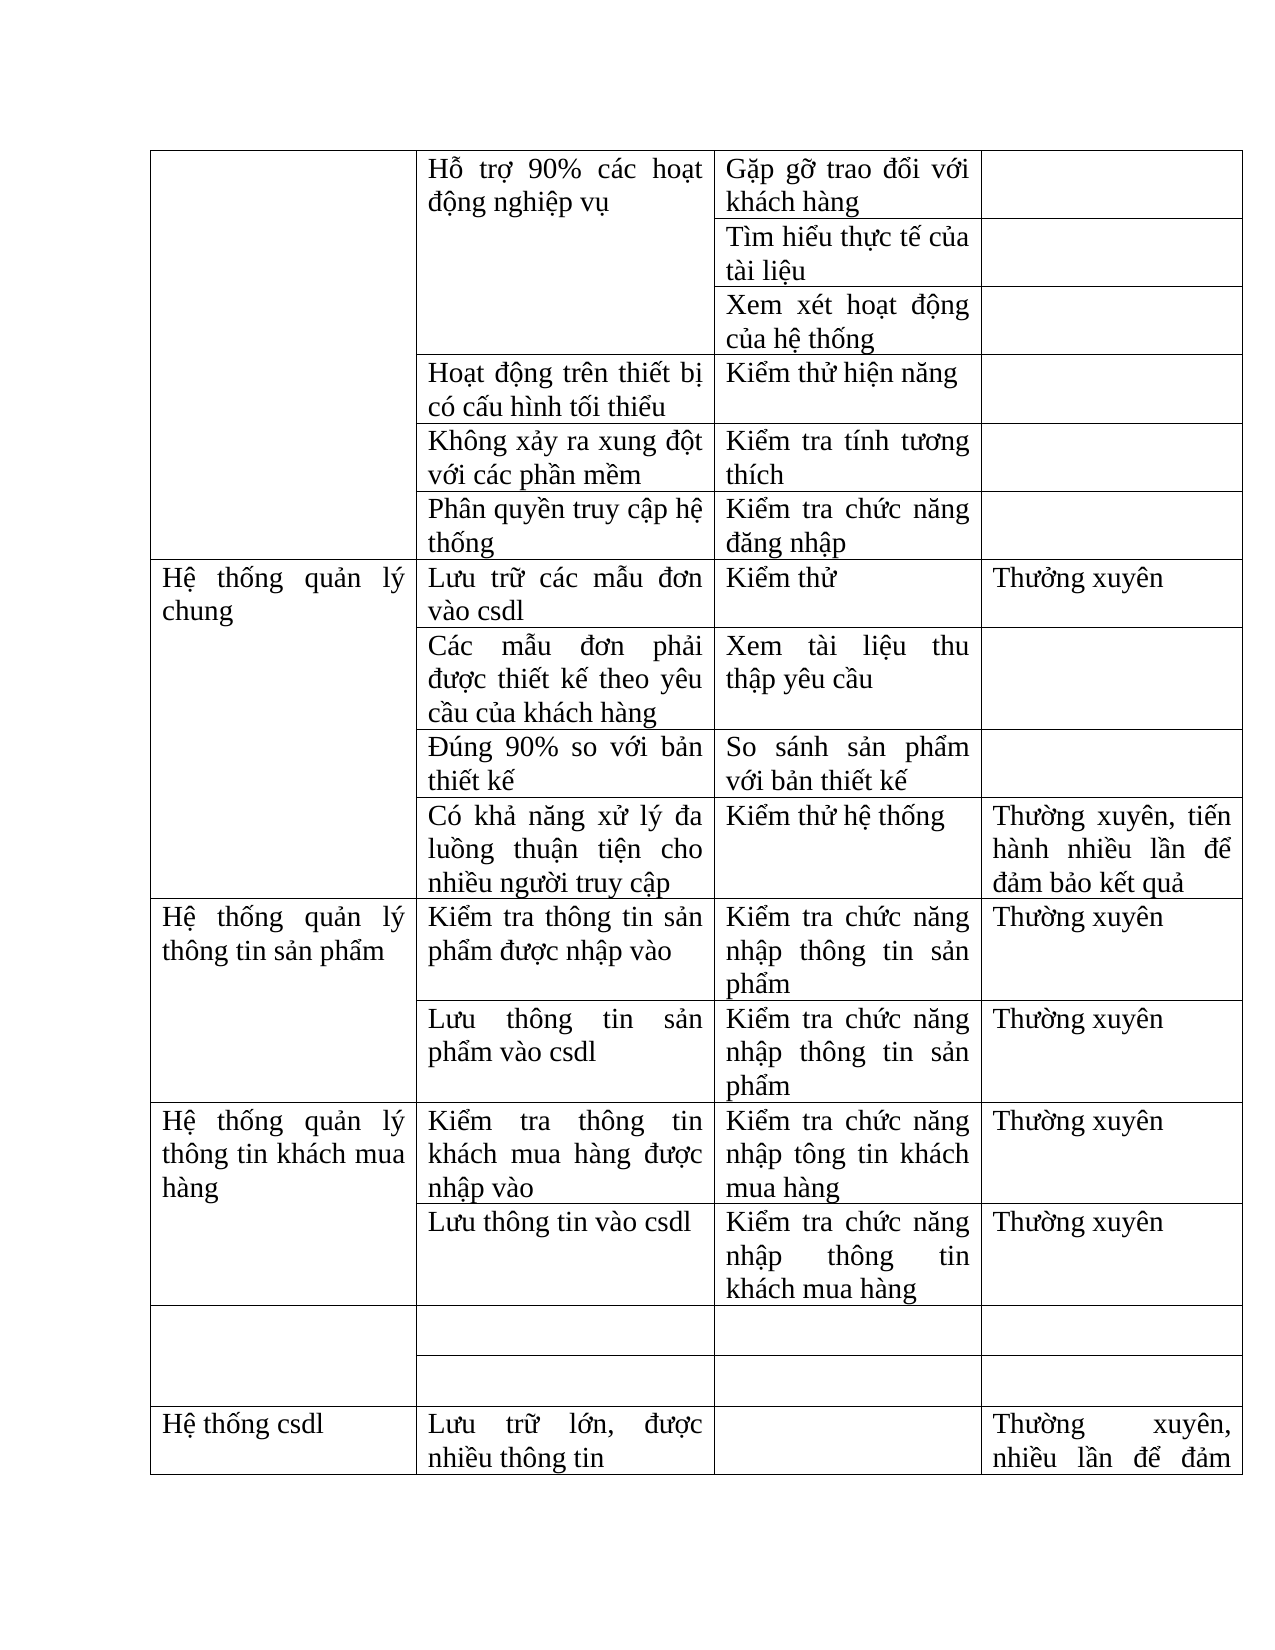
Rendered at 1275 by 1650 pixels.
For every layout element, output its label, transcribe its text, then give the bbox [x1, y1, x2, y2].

table_cell [982, 287, 1242, 354]
table_cell Tìm hiểu thực tế của tài liệu [715, 219, 981, 286]
table_cell Lưu trữ các mẫu đơn vào csdl [417, 560, 714, 627]
table_cell Hệ thống quản lý thông tin khách mua hàng [151, 1103, 416, 1305]
table_cell Hệ thống csdl [151, 1407, 416, 1474]
table_cell [982, 730, 1242, 797]
table_cell Hoạt động trên thiết bị có cấu hình tối thiểu [417, 355, 714, 422]
table_cell Lưu thông tin sản phẩm vào csdl [417, 1001, 714, 1102]
table_cell [982, 424, 1242, 491]
table_cell Kiểm tra thông tin khách mua hàng được nhập vào [417, 1103, 714, 1203]
table_cell [982, 1356, 1242, 1406]
table_cell So sánh sản phẩm với bản thiết kế [715, 730, 981, 797]
table_cell Xem xét hoạt động của hệ thống [715, 287, 981, 354]
table_cell [982, 1306, 1242, 1355]
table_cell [417, 1407, 714, 1474]
table_cell [982, 355, 1242, 422]
table_cell Kiểm thử hiện năng [715, 355, 981, 422]
table_cell Gặp gỡ trao đổi với khách hàng [715, 151, 981, 218]
table_cell [715, 1356, 981, 1406]
table_cell [715, 1407, 981, 1474]
table_cell [982, 151, 1242, 218]
table_cell [982, 219, 1242, 286]
table_cell Kiểm tra chức năng nhập thông tin sản phẩm [715, 899, 981, 1000]
table_cell Kiểm tra chức năng nhập tông tin khách mua hàng [715, 1103, 981, 1203]
table_cell Kiểm tra chức năng nhập thông tin sản phẩm [715, 1001, 981, 1102]
table_cell Thường xuyên, tiến hành nhiều lần để đảm bảo kết quả [982, 798, 1242, 898]
table_cell Hệ thống quản lý thông tin sản phẩm [151, 899, 416, 1102]
table_cell Phân quyền truy cập hệ thống [417, 492, 714, 559]
table_cell Thường xuyên [982, 899, 1242, 1000]
table_cell Xem tài liệu thu thập yêu cầu [715, 628, 981, 728]
table_cell Kiểm tra thông tin sản phẩm được nhập vào [417, 899, 714, 1000]
table_cell Các mẫu đơn phải được thiết kế theo yêu cầu của khách hàng [417, 628, 714, 728]
table_cell [982, 492, 1242, 559]
table_cell Kiểm tra chức năng đăng nhập [715, 492, 981, 559]
table_cell Không xảy ra xung đột với các phần mềm [417, 424, 714, 491]
table_cell Kiểm thử hệ thống [715, 798, 981, 898]
table_cell Hỗ trợ 90% các hoạt động nghiệp vụ [417, 151, 714, 354]
table_cell [982, 628, 1242, 728]
table_cell Hệ thống quản lý chung [151, 560, 416, 898]
table_cell Lưu thông tin vào csdl [417, 1204, 714, 1305]
table_cell Kiểm thử [715, 560, 981, 627]
table_cell Đúng 90% so với bản thiết kế [417, 730, 714, 797]
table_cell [982, 1407, 1242, 1474]
table_cell Thường xuyên [982, 1204, 1242, 1305]
table_cell Thường xuyên [982, 1001, 1242, 1102]
table_cell [151, 1306, 416, 1406]
table_cell [417, 1306, 714, 1355]
table_cell Kiểm tra chức năng nhập thông tin khách mua hàng [715, 1204, 981, 1305]
table_cell Thưởng xuyên [982, 560, 1242, 627]
table_cell Thường xuyên [982, 1103, 1242, 1203]
table_cell [417, 1356, 714, 1406]
table_cell Có khả năng xử lý đa luồng thuận tiện cho nhiều người truy cập [417, 798, 714, 898]
table_cell Kiểm tra tính tương thích [715, 424, 981, 491]
table_cell [715, 1306, 981, 1355]
